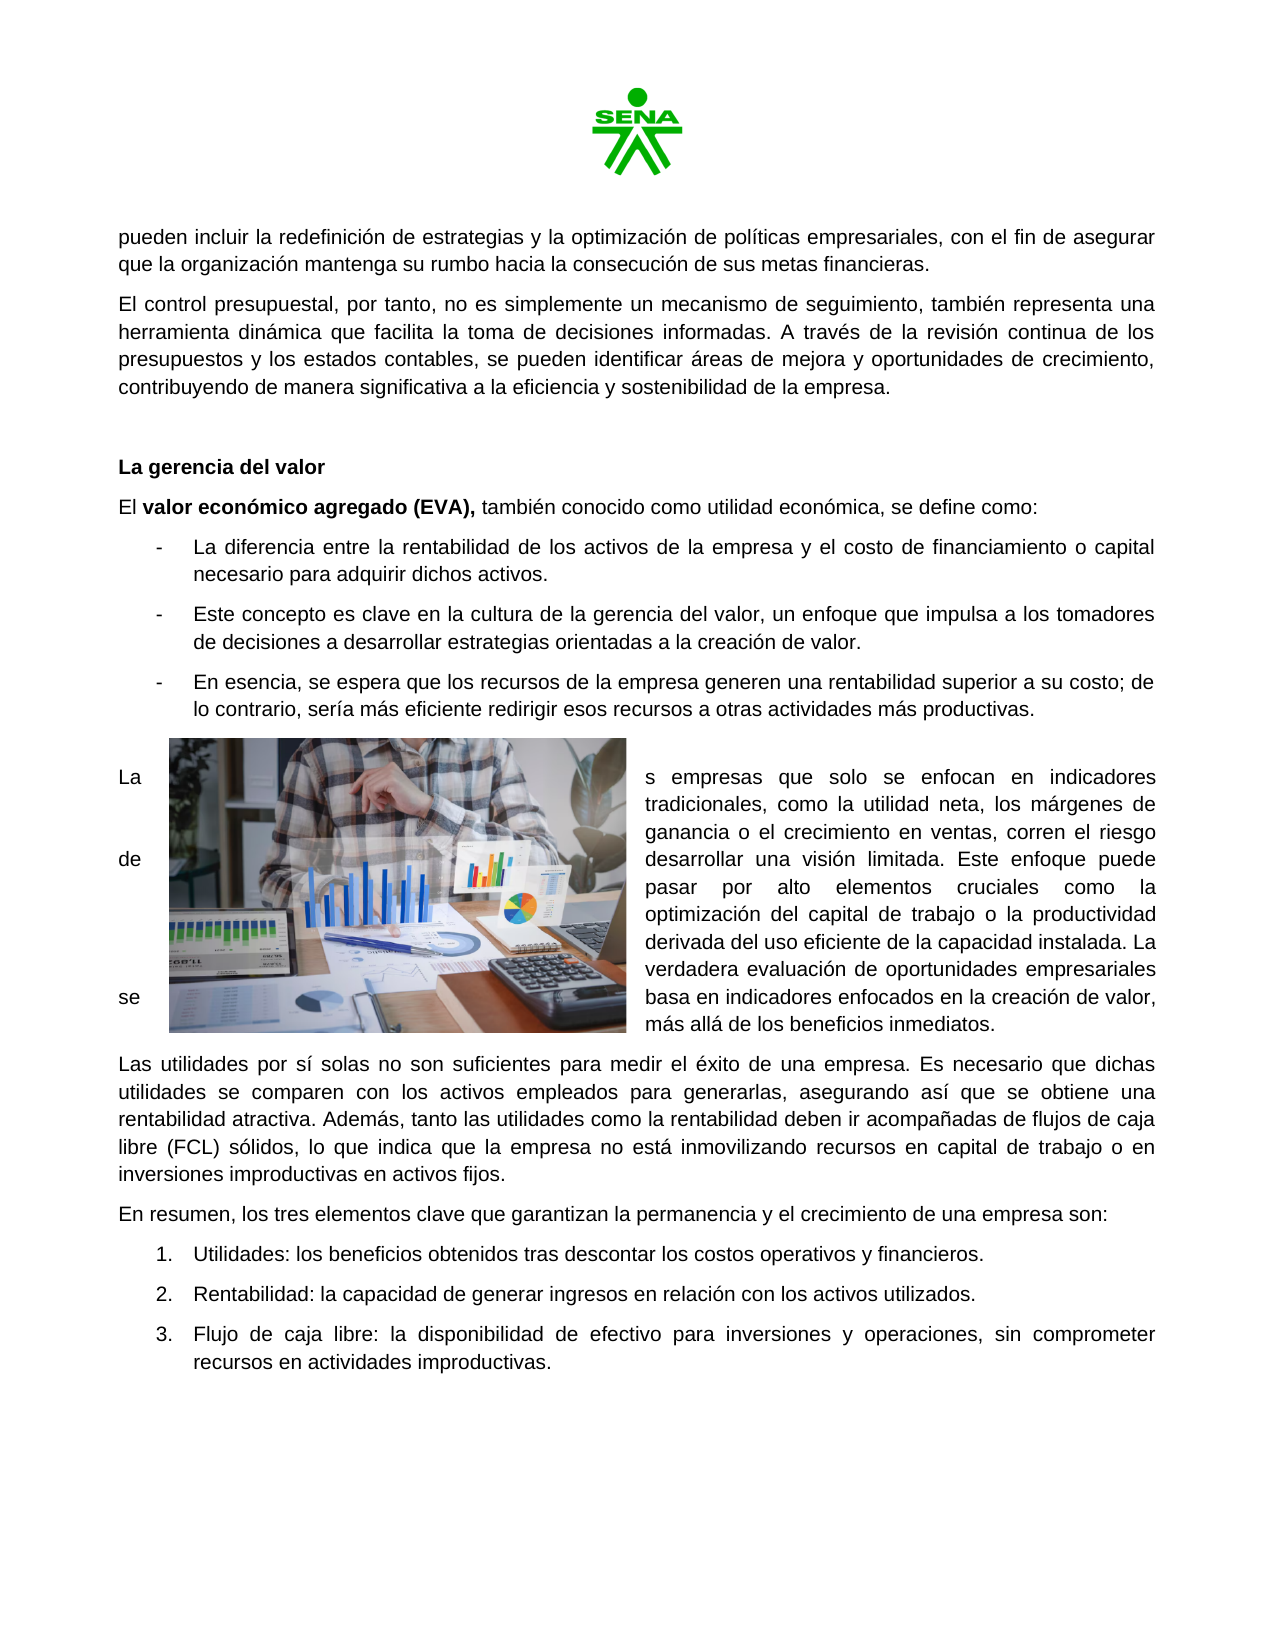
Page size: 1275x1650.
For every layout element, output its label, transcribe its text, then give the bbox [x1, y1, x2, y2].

list Flujo de caja libre: la disponibilidad de efectivo para inversiones y operaciones, sin comprometer recursos en actividades improductivas. [156, 1322, 1157, 1374]
text Las utilidades por sí solas no son suficientes para medir el éxito de una empresa. Es necesario que dichas utilidades se comparen con los activos empleados para generarlas, asegurando así que se obtiene una rentabilidad atractiva. Además, tanto las utilidades como la rentabilidad deben ir acompañadas de flujos de caja libre (FCL) sólidos, lo que indica que la empresa no está inmovilizando recursos en capital de trabajo o en inversiones improductivas en activos fijos. [118, 1052, 1157, 1186]
text En resumen, los tres elementos clave que garantizan la permanencia y el crecimiento de una empresa son: [118, 1202, 1157, 1226]
picture [592, 87, 683, 176]
list La diferencia entre la rentabilidad de los activos de la empresa y el costo de financiamiento o capital necesario para adquirir dichos activos. [156, 535, 1157, 586]
picture [169, 738, 627, 1033]
text La gerencia del valor [118, 455, 1157, 479]
list Rentabilidad: la capacidad de generar ingresos en relación con los activos utilizados. [156, 1282, 1157, 1306]
list Utilidades: los beneficios obtenidos tras descontar los costos operativos y financieros. [156, 1242, 1157, 1266]
list Este concepto es clave en la cultura de la gerencia del valor, un enfoque que impulsa a los tomadores de decisiones a desarrollar estrategias orientadas a la creación de valor. [156, 602, 1157, 654]
text El control presupuestal, por tanto, no es simplemente un mecanismo de seguimiento, también representa una herramienta dinámica que facilita la toma de decisiones informadas. A través de la revisión continua de los presupuestos y los estados contables, se pueden identificar áreas de mejora y oportunidades de crecimiento, contribuyendo de manera significativa a la eficiencia y sostenibilidad de la empresa. [118, 292, 1157, 399]
list En esencia, se espera que los recursos de la empresa generen una rentabilidad superior a su costo; de lo contrario, sería más eficiente redirigir esos recursos a otras actividades más productivas. [156, 670, 1157, 721]
text El valor económico agregado (EVA), también conocido como utilidad económica, se define como: [118, 495, 1157, 519]
